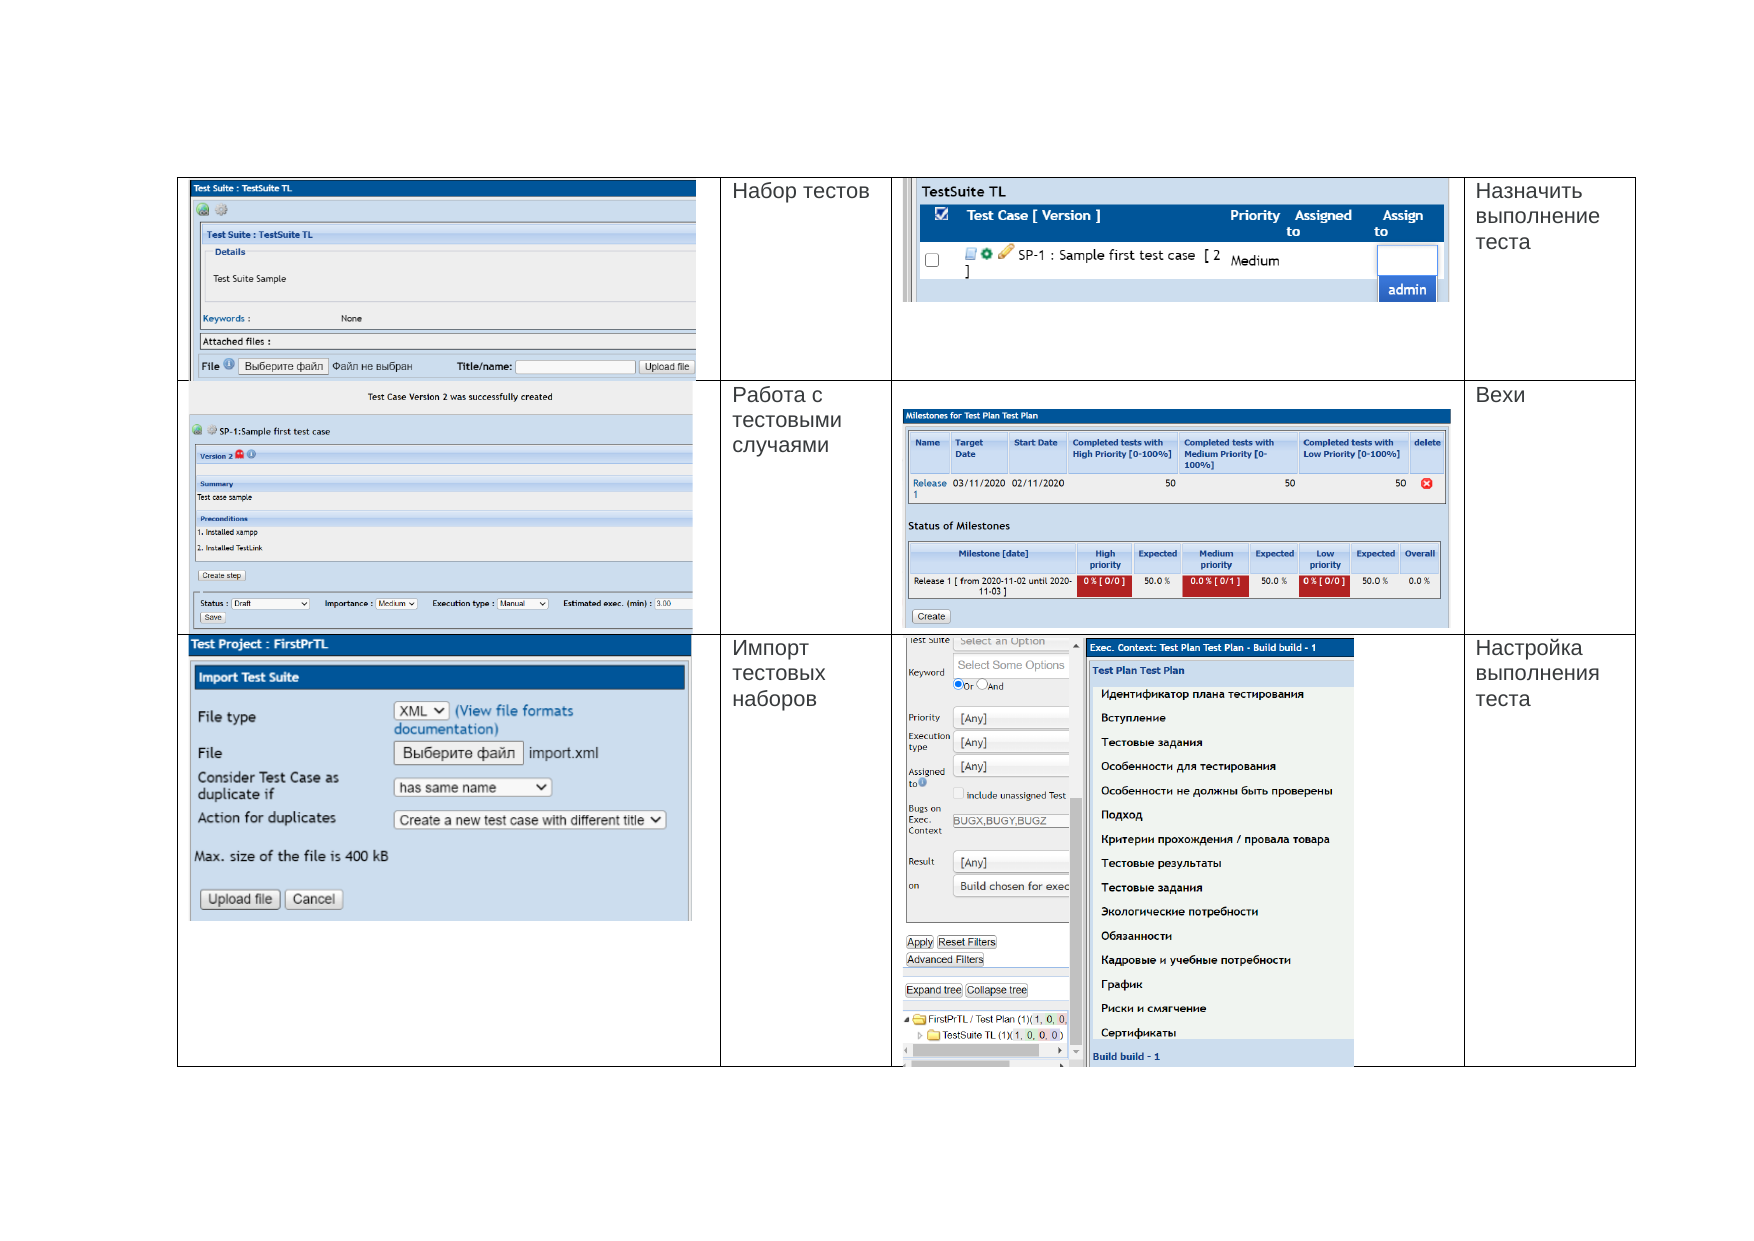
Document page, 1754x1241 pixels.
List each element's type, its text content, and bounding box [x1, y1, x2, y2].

table_cell [178, 178, 188, 380]
table_cell [178, 635, 720, 1066]
table_cell Работа с тестовыми случаями [721, 381, 891, 634]
picture [902, 635, 1354, 1067]
picture [902, 178, 1450, 302]
picture [188, 178, 696, 634]
table_cell [892, 381, 1464, 634]
picture [902, 409, 1451, 628]
table_cell Набор тестов [721, 178, 891, 380]
table_cell Назначить выполнение теста [1465, 178, 1635, 380]
table_cell [892, 178, 1464, 380]
table_cell Импорт тестовых наборов [721, 635, 891, 1066]
table_cell Настройка выполнения теста [1465, 635, 1635, 1066]
table_cell [693, 381, 720, 634]
table_cell [892, 635, 902, 1066]
table_cell [178, 381, 188, 634]
table_cell Вехи [1465, 381, 1635, 634]
table_cell [696, 178, 720, 380]
table_cell [1354, 635, 1464, 1066]
picture [188, 635, 692, 921]
